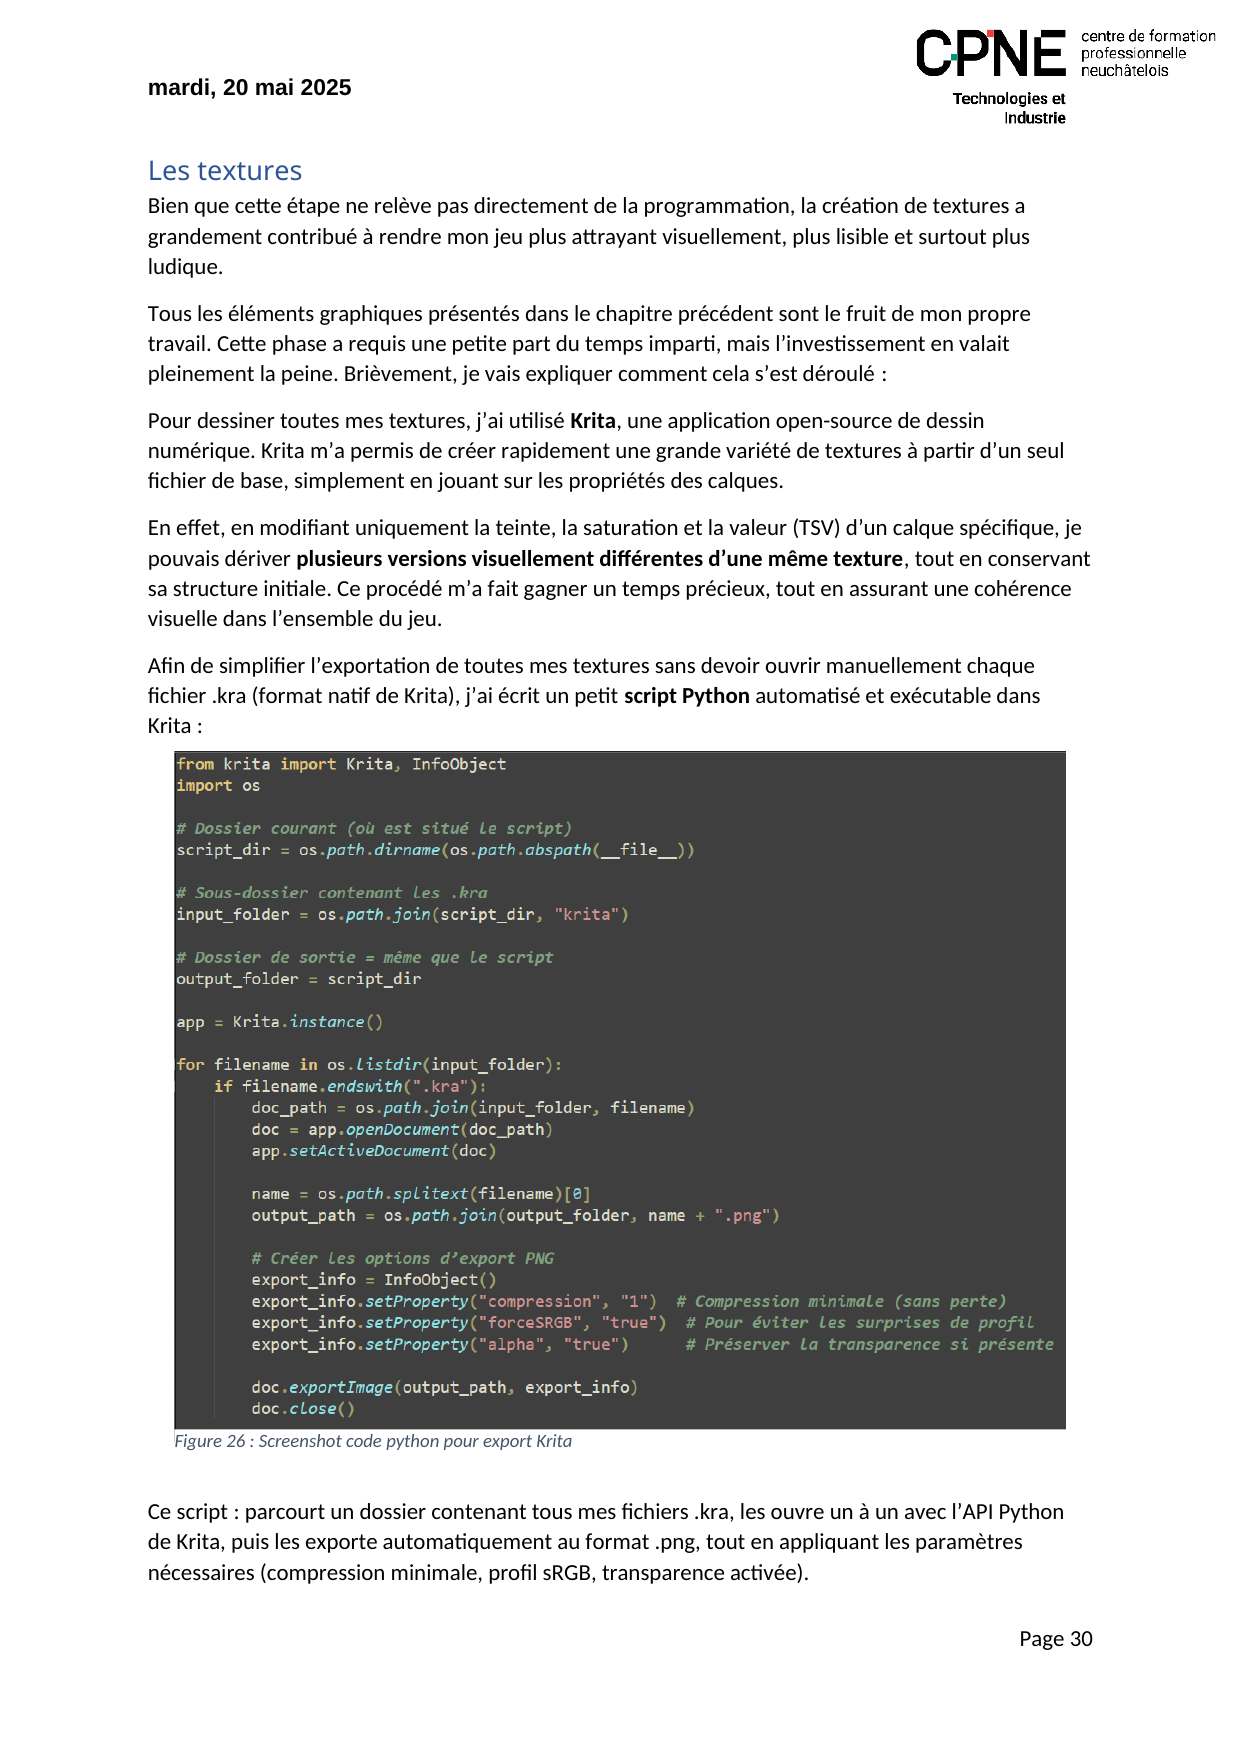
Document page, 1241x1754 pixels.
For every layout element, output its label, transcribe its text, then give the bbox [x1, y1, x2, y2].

text Tous les éléments graphiques présentés dans le chapitre précédent sont le fruit de mon propre travail. Cette phase a requis une petite part du temps imparti, mais l’investissement en valait pleinement la peine. Brièvement, je vais expliquer comment cela s’est déroulé : [148, 299, 1093, 387]
text Bien que cette étape ne relève pas directement de la programmation, la création de textures a grandement contribué à rendre mon jeu plus attrayant visuellement, plus lisible et surtout plus ludique. [148, 192, 1093, 280]
text En effet, en modifiant uniquement la teinte, la saturation et la valeur (TSV) d’un calque spécifique, je pouvais dériver plusieurs versions visuellement différentes d’une même texture, tout en conservant sa structure initiale. Ce procédé m’a fait gagner un temps précieux, tout en assurant une cohérence visuelle dans l’ensemble du jeu. [148, 513, 1093, 632]
subtitle Les textures [148, 152, 1093, 189]
text Pour dessiner toutes mes textures, j’ai utilisé Krita, une application open-source de dessin numérique. Krita m’a permis de créer rapidement une grande variété de textures à partir d’un seul fichier de base, simplement en jouant sur les propriétés des calques. [148, 406, 1093, 494]
picture [174, 751, 1066, 1429]
text Ce script : parcourt un dossier contenant tous mes fichiers .kra, les ouvre un à un avec l’API Python de Krita, puis les exporte automatiquement au format .png, tout en appliquant les paramètres nécessaires (compression minimale, profil sRGB, transparence activée). [148, 1497, 1093, 1586]
text Afin de simplifier l’exportation de toutes mes textures sans devoir ouvrir manuellement chaque fichier .kra (format natif de Krita), j’ai écrit un petit script Python automatisé et exécutable dans Krita : [148, 651, 1093, 739]
picture [916, 29, 1216, 124]
